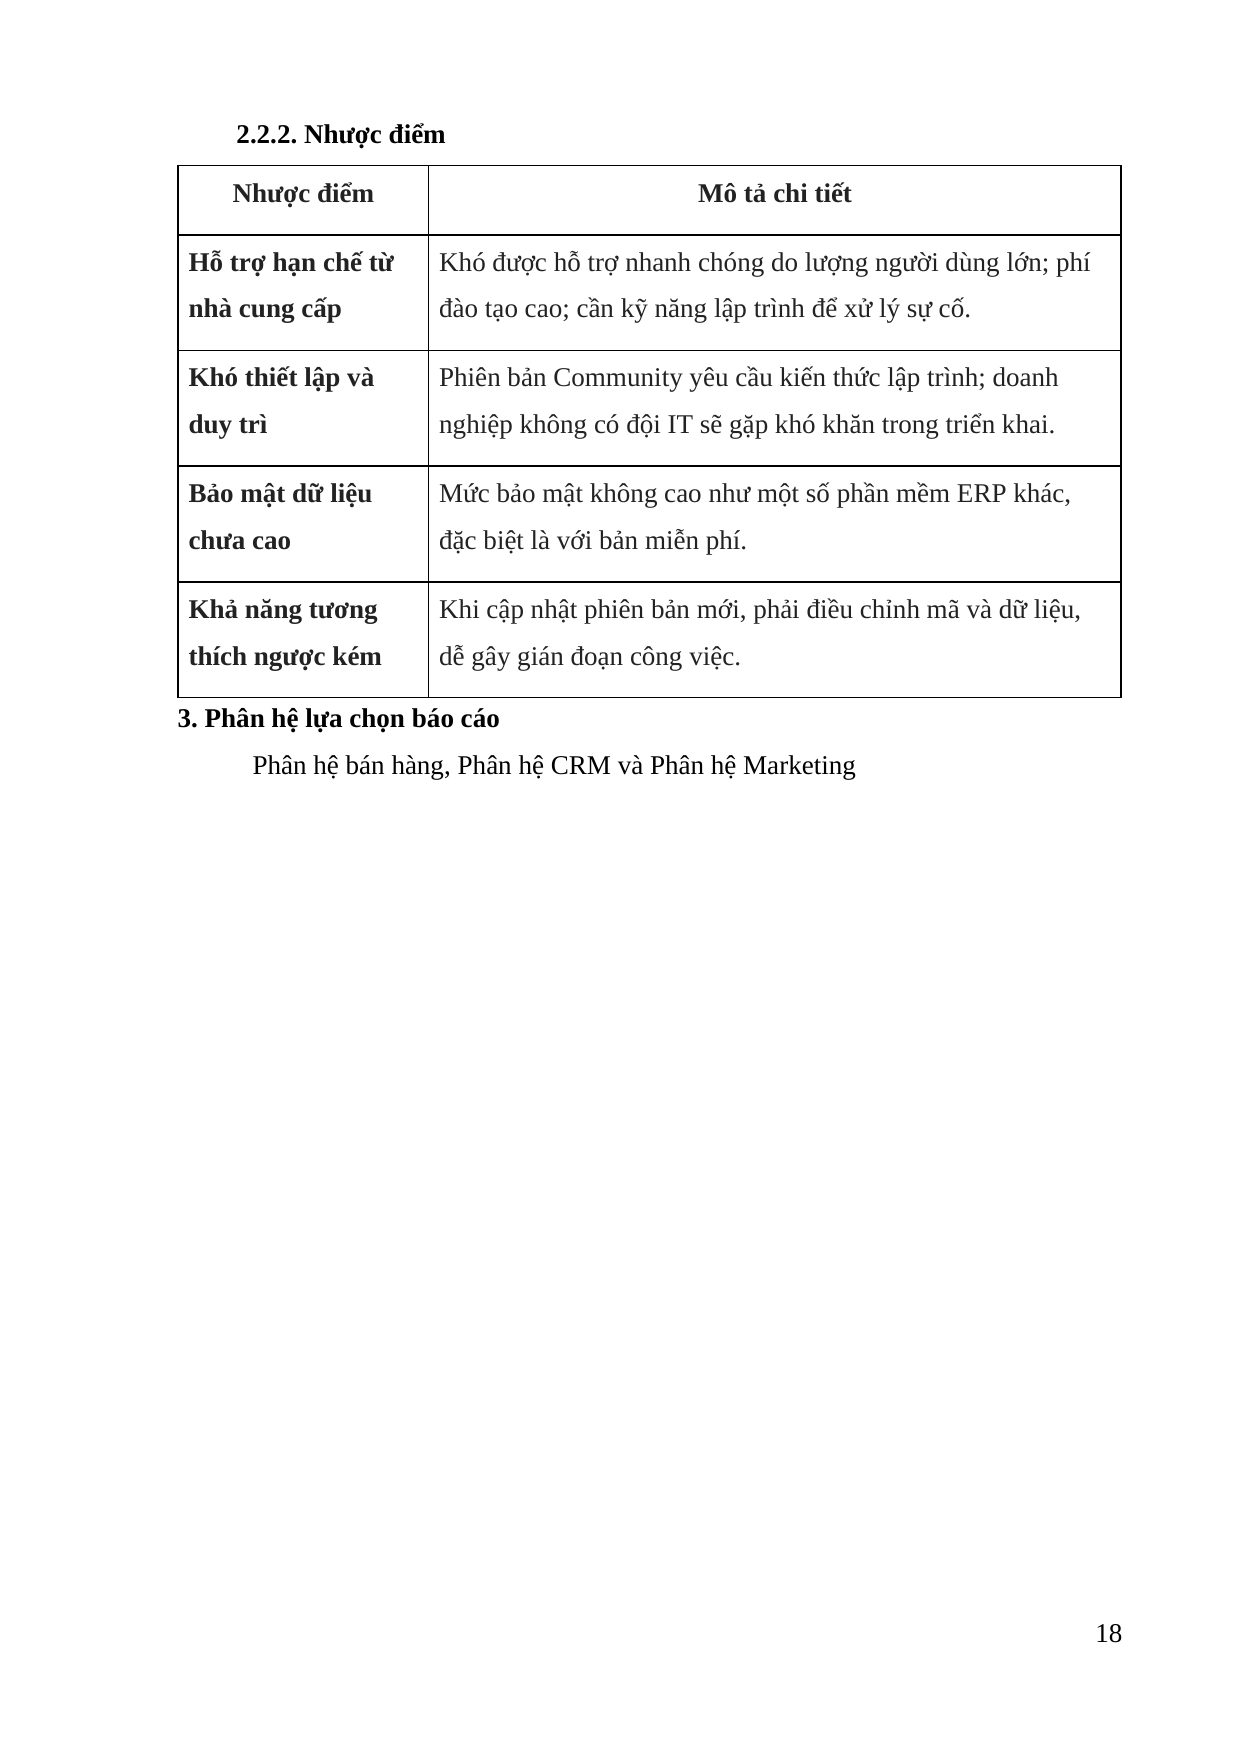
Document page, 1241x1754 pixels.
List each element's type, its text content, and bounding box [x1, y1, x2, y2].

table_header Mô tả chi tiết [429, 166, 1120, 234]
subtitle Nhược điểm [177, 118, 1122, 149]
text Phân hệ bán hàng, Phân hệ CRM và Phân hệ Marketing [252, 749, 1122, 780]
table_cell Bảo mật dữ liệu chưa cao [179, 467, 428, 581]
table_cell Mức bảo mật không cao như một số phần mềm ERP khác, đặc biệt là với bản miễn phí. [429, 467, 1120, 581]
table_header Nhược điểm [179, 166, 428, 234]
table_cell Khó thiết lập và duy trì [179, 351, 428, 465]
table_cell Hỗ trợ hạn chế từ nhà cung cấp [179, 236, 428, 349]
table_cell Khả năng tương thích ngược kém [179, 583, 428, 697]
table_cell Khó được hỗ trợ nhanh chóng do lượng người dùng lớn; phí đào tạo cao; cần kỹ năng lập trình để xử lý sự cố. [429, 236, 1120, 349]
table_cell Phiên bản Community yêu cầu kiến thức lập trình; doanh nghiệp không có đội IT sẽ gặp khó khăn trong triển khai. [429, 351, 1120, 465]
subtitle Phân hệ lựa chọn báo cáo [177, 702, 1122, 734]
table_cell Khi cập nhật phiên bản mới, phải điều chỉnh mã và dữ liệu, dễ gây gián đoạn công việc. [429, 583, 1120, 697]
